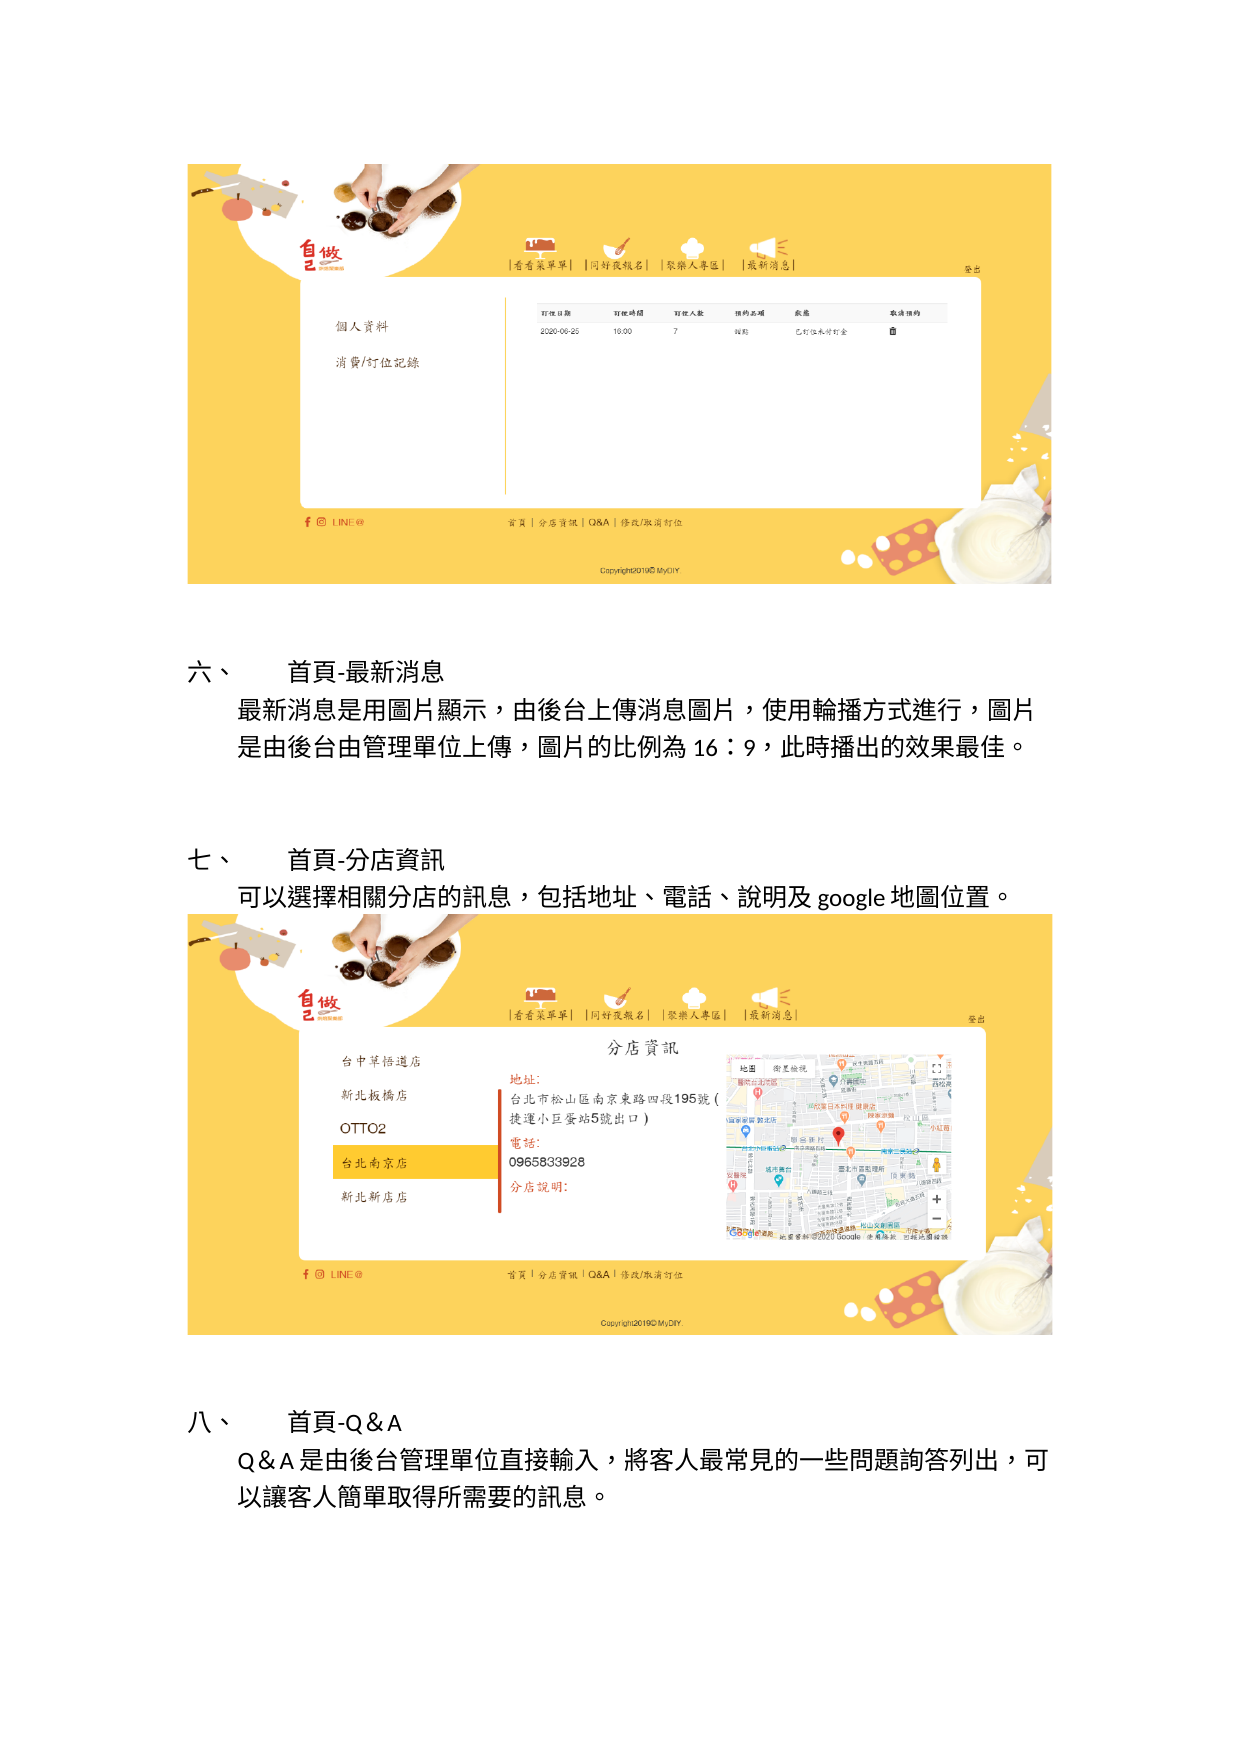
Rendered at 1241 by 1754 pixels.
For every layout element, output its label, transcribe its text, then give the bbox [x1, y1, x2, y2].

text 最新消息是用圖片顯示，由後台上傳消息圖片，使用輪播方式進行，圖片是由後台由管理單位上傳，圖片的比例為16：9，此時播出的效果最佳。 [237, 689, 1053, 764]
text 可以選擇相關分店的訊息，包括地址、電話、說明及google地圖位置。 [237, 877, 1053, 914]
list 首頁-分店資訊 [187, 839, 1053, 877]
picture [187, 914, 1053, 1335]
picture [187, 164, 1052, 584]
list 首頁-Q＆A [187, 1402, 1053, 1439]
list 首頁-最新消息 [187, 652, 1053, 689]
text Q＆A是由後台管理單位直接輸入，將客人最常見的一些問題詢答列出，可以讓客人簡單取得所需要的訊息。 [237, 1439, 1053, 1514]
